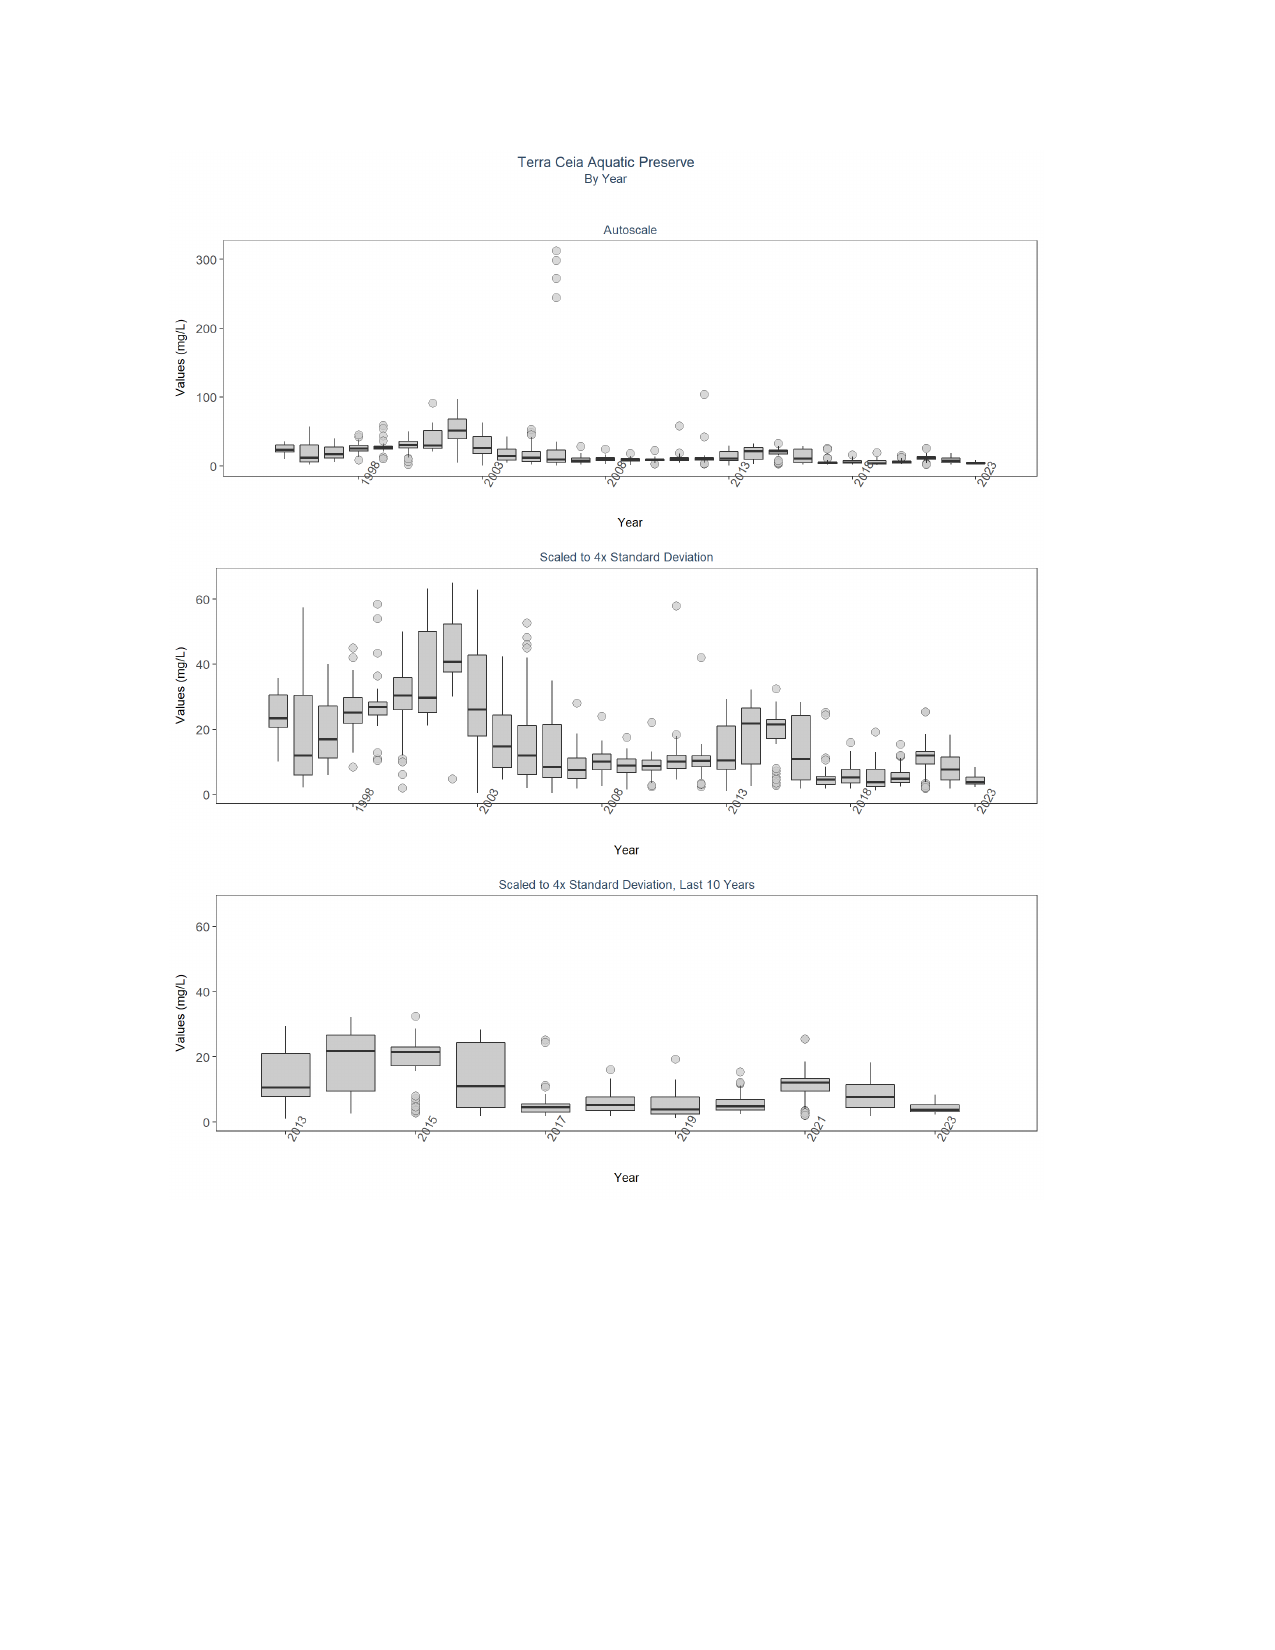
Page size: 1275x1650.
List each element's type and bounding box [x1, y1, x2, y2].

picture [168, 150, 1044, 1200]
